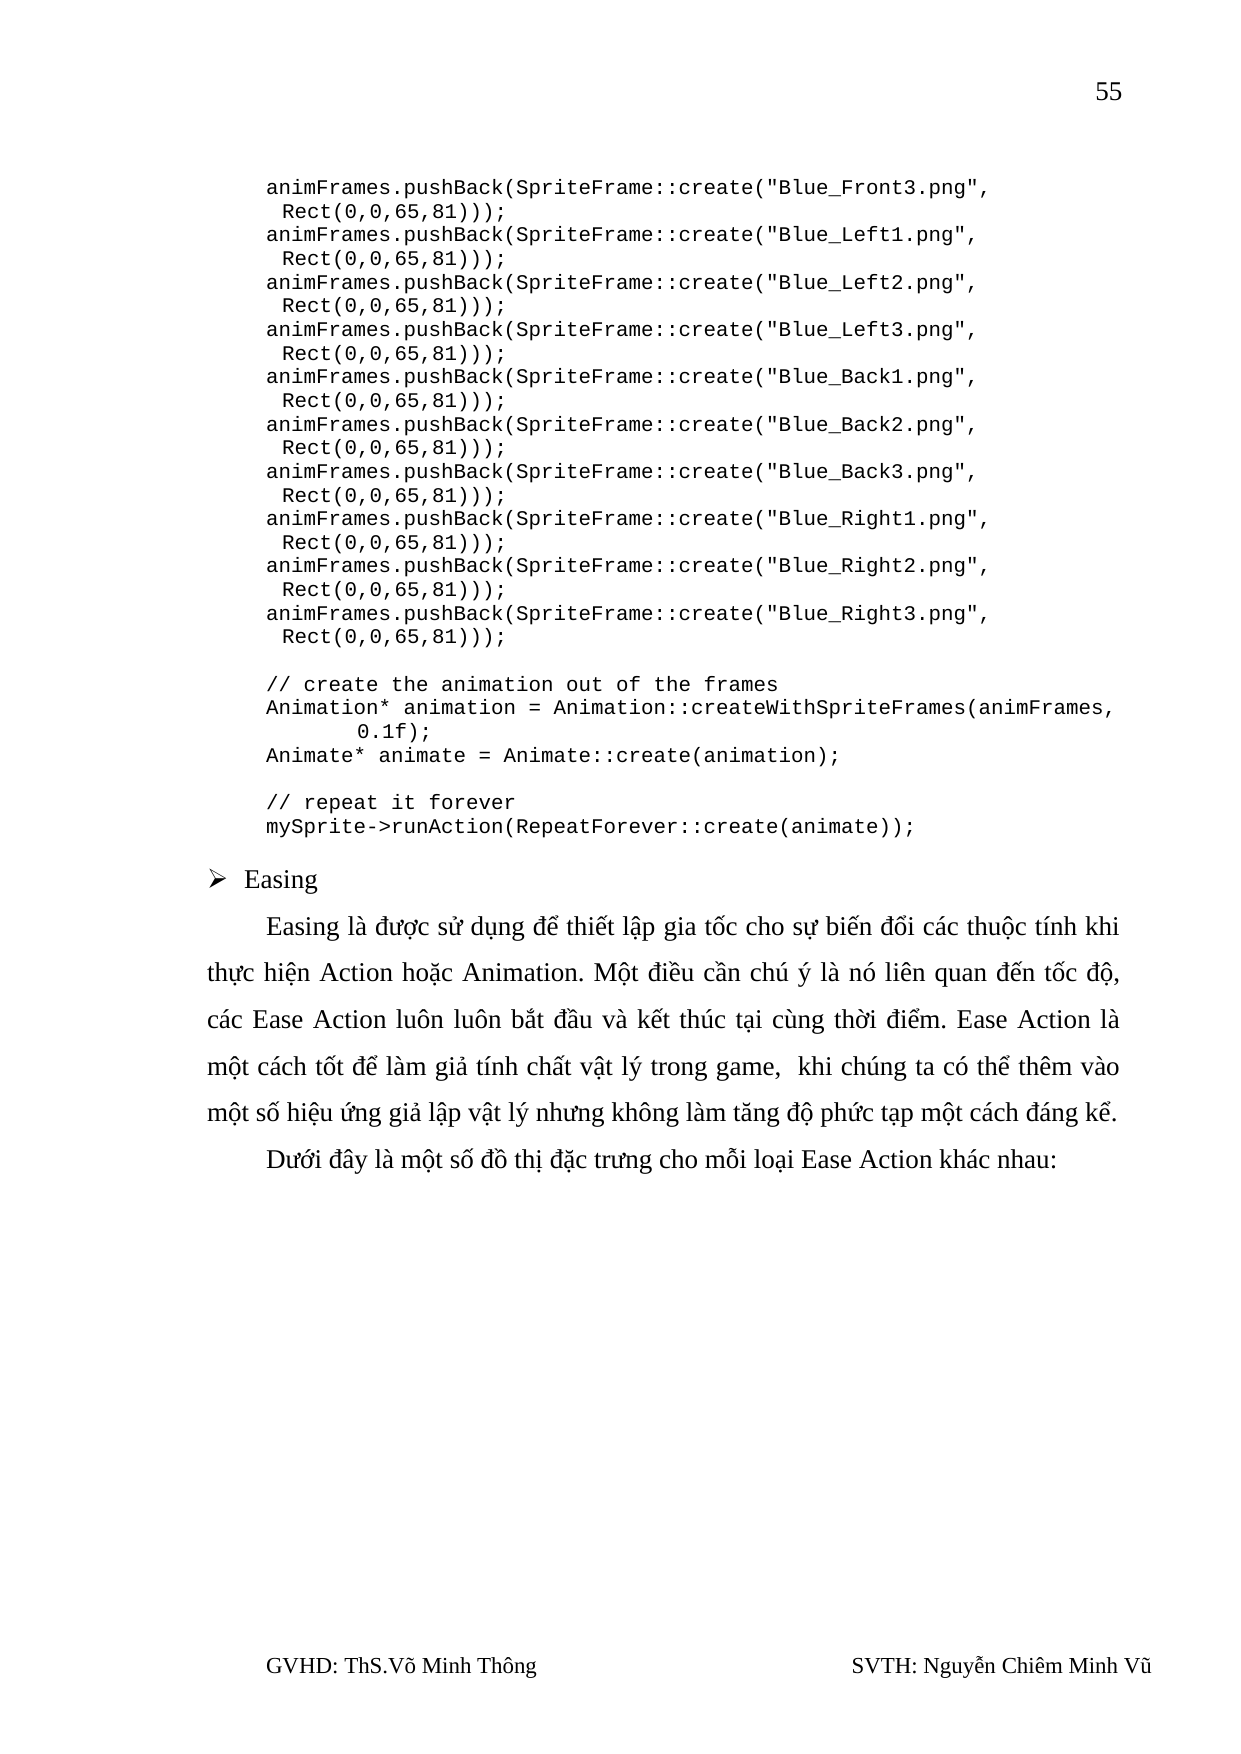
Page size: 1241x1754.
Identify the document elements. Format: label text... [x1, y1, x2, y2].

text animFrames.pushBack(SpriteFrame::create("Blue_Left1.png", Rect(0,0,65,81))); [266, 224, 1122, 272]
text animFrames.pushBack(SpriteFrame::create("Blue_Back3.png", Rect(0,0,65,81))); [266, 461, 1122, 508]
text Dưới đây là một số đồ thị đặc trưng cho mỗi loại Ease Action khác nhau: [207, 1143, 1122, 1174]
text animFrames.pushBack(SpriteFrame::create("Blue_Left3.png", Rect(0,0,65,81))); [266, 319, 1122, 366]
text animFrames.pushBack(SpriteFrame::create("Blue_Back1.png", Rect(0,0,65,81))); [266, 366, 1122, 414]
text animFrames.pushBack(SpriteFrame::create("Blue_Left2.png", Rect(0,0,65,81))); [266, 272, 1122, 319]
text // repeat it forever [266, 792, 1122, 816]
text animFrames.pushBack(SpriteFrame::create("Blue_Right2.png", Rect(0,0,65,81))); [266, 556, 1122, 603]
text Animation* animation = Animation::createWithSpriteFrames(animFrames, 0.1f); [266, 697, 1122, 745]
text animFrames.pushBack(SpriteFrame::create("Blue_Right3.png", Rect(0,0,65,81))); [266, 603, 1122, 650]
text mySprite->runAction(RepeatForever::create(animate)); [266, 816, 1122, 839]
text animFrames.pushBack(SpriteFrame::create("Blue_Back2.png", Rect(0,0,65,81))); [266, 414, 1122, 461]
text animFrames.pushBack(SpriteFrame::create("Blue_Front3.png", Rect(0,0,65,81))); [266, 177, 1122, 224]
text animFrames.pushBack(SpriteFrame::create("Blue_Right1.png", Rect(0,0,65,81))); [266, 508, 1122, 556]
text Easing [207, 863, 1122, 894]
text Easing là được sử dụng để thiết lập gia tốc cho sự biến đổi các thuộc tính khi thực hiện Action hoặc Animation. Một điều cần chú ý là nó liên quan đến tốc độ, các Ease Action luôn luôn bắt đầu và kết thúc tại cùng thời điểm. Ease Action là một cách tốt để làm giả tính chất vật lý trong game, khi chúng ta có thể thêm vào một số hiệu ứng giả lập vật lý nhưng không làm tăng độ phức tạp một cách đáng kể. [207, 910, 1122, 1128]
text Animate* animate = Animate::create(animation); [266, 745, 1122, 768]
text // create the animation out of the frames [266, 674, 1122, 697]
